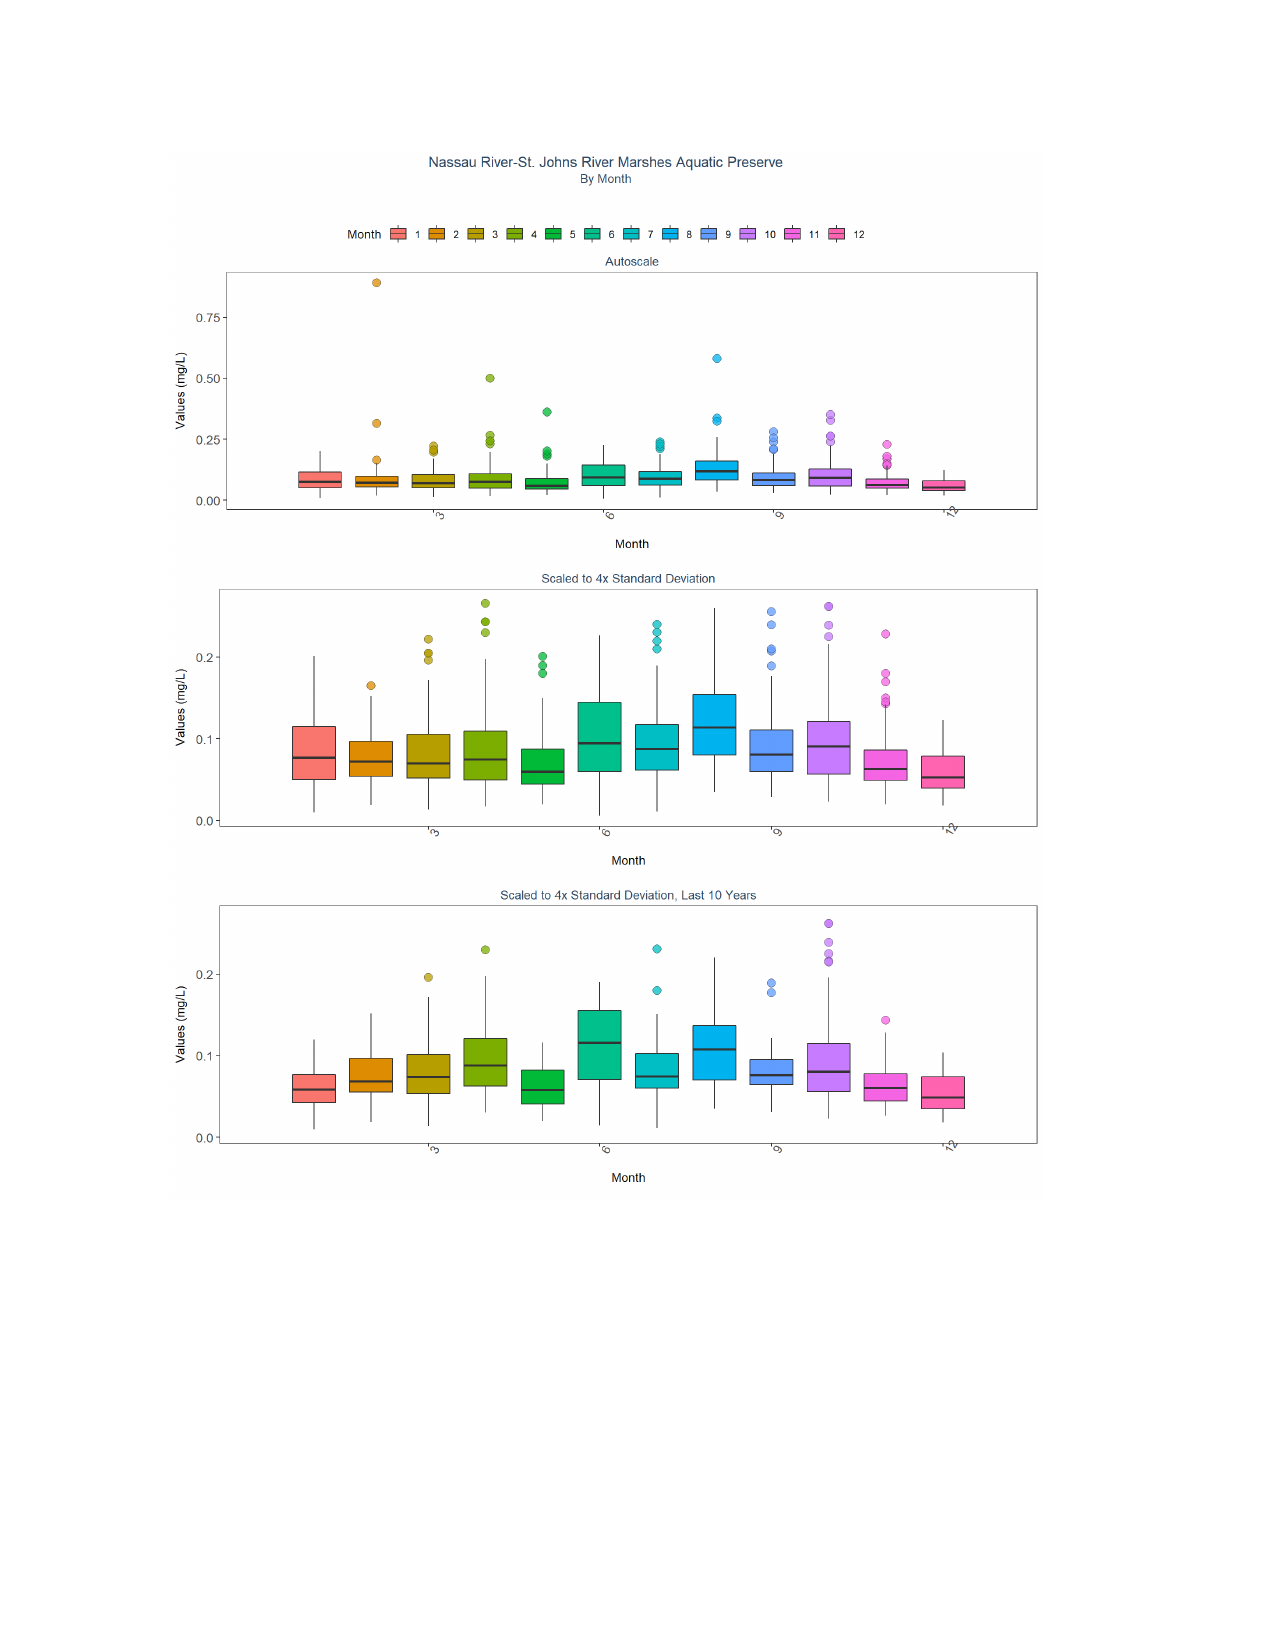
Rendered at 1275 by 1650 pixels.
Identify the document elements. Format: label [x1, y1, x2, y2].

picture [168, 150, 1044, 1200]
